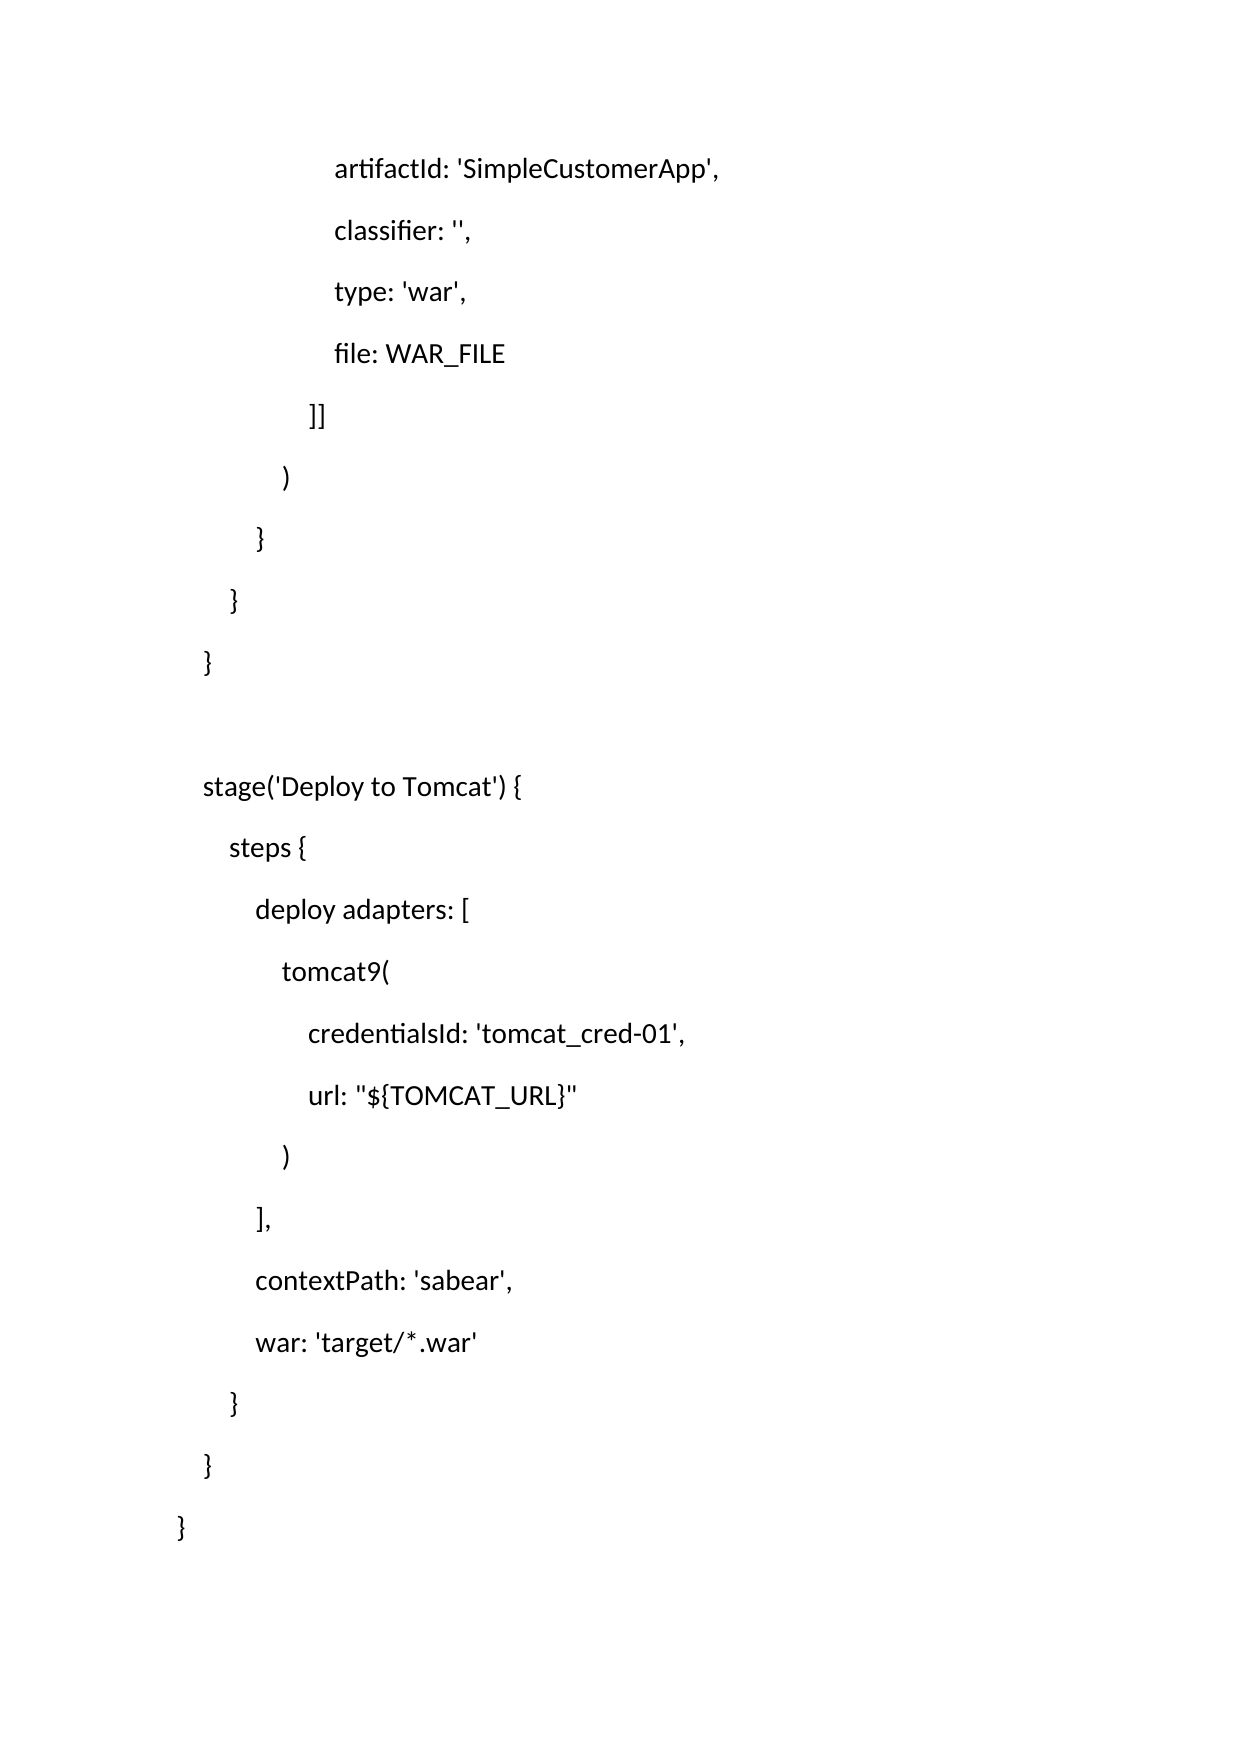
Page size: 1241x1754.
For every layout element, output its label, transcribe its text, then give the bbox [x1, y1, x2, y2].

text type: 'war', [150, 273, 1090, 309]
text ], [150, 1200, 1090, 1236]
text ) [150, 1138, 1090, 1174]
text } [150, 644, 1090, 680]
text war: 'target/*.war' [150, 1324, 1090, 1359]
text deploy adapters: [ [150, 891, 1090, 927]
text } [150, 1509, 1090, 1544]
text credentialsId: 'tomcat_cred-01', [150, 1015, 1090, 1050]
text } [150, 582, 1090, 618]
text } [150, 1385, 1090, 1421]
text stage('Deploy to Tomcat') { [150, 768, 1090, 803]
text tomcat9( [150, 953, 1090, 989]
text ]] [150, 397, 1090, 433]
text } [150, 521, 1090, 556]
text url: "${TOMCAT_URL}" [150, 1077, 1090, 1112]
text ) [150, 459, 1090, 494]
text file: WAR_FILE [150, 335, 1090, 371]
text } [150, 1447, 1090, 1483]
text classifier: '', [150, 212, 1090, 247]
text contextPath: 'sabear', [150, 1262, 1090, 1297]
text steps { [150, 829, 1090, 865]
text artifactId: 'SimpleCustomerApp', [150, 150, 1090, 186]
